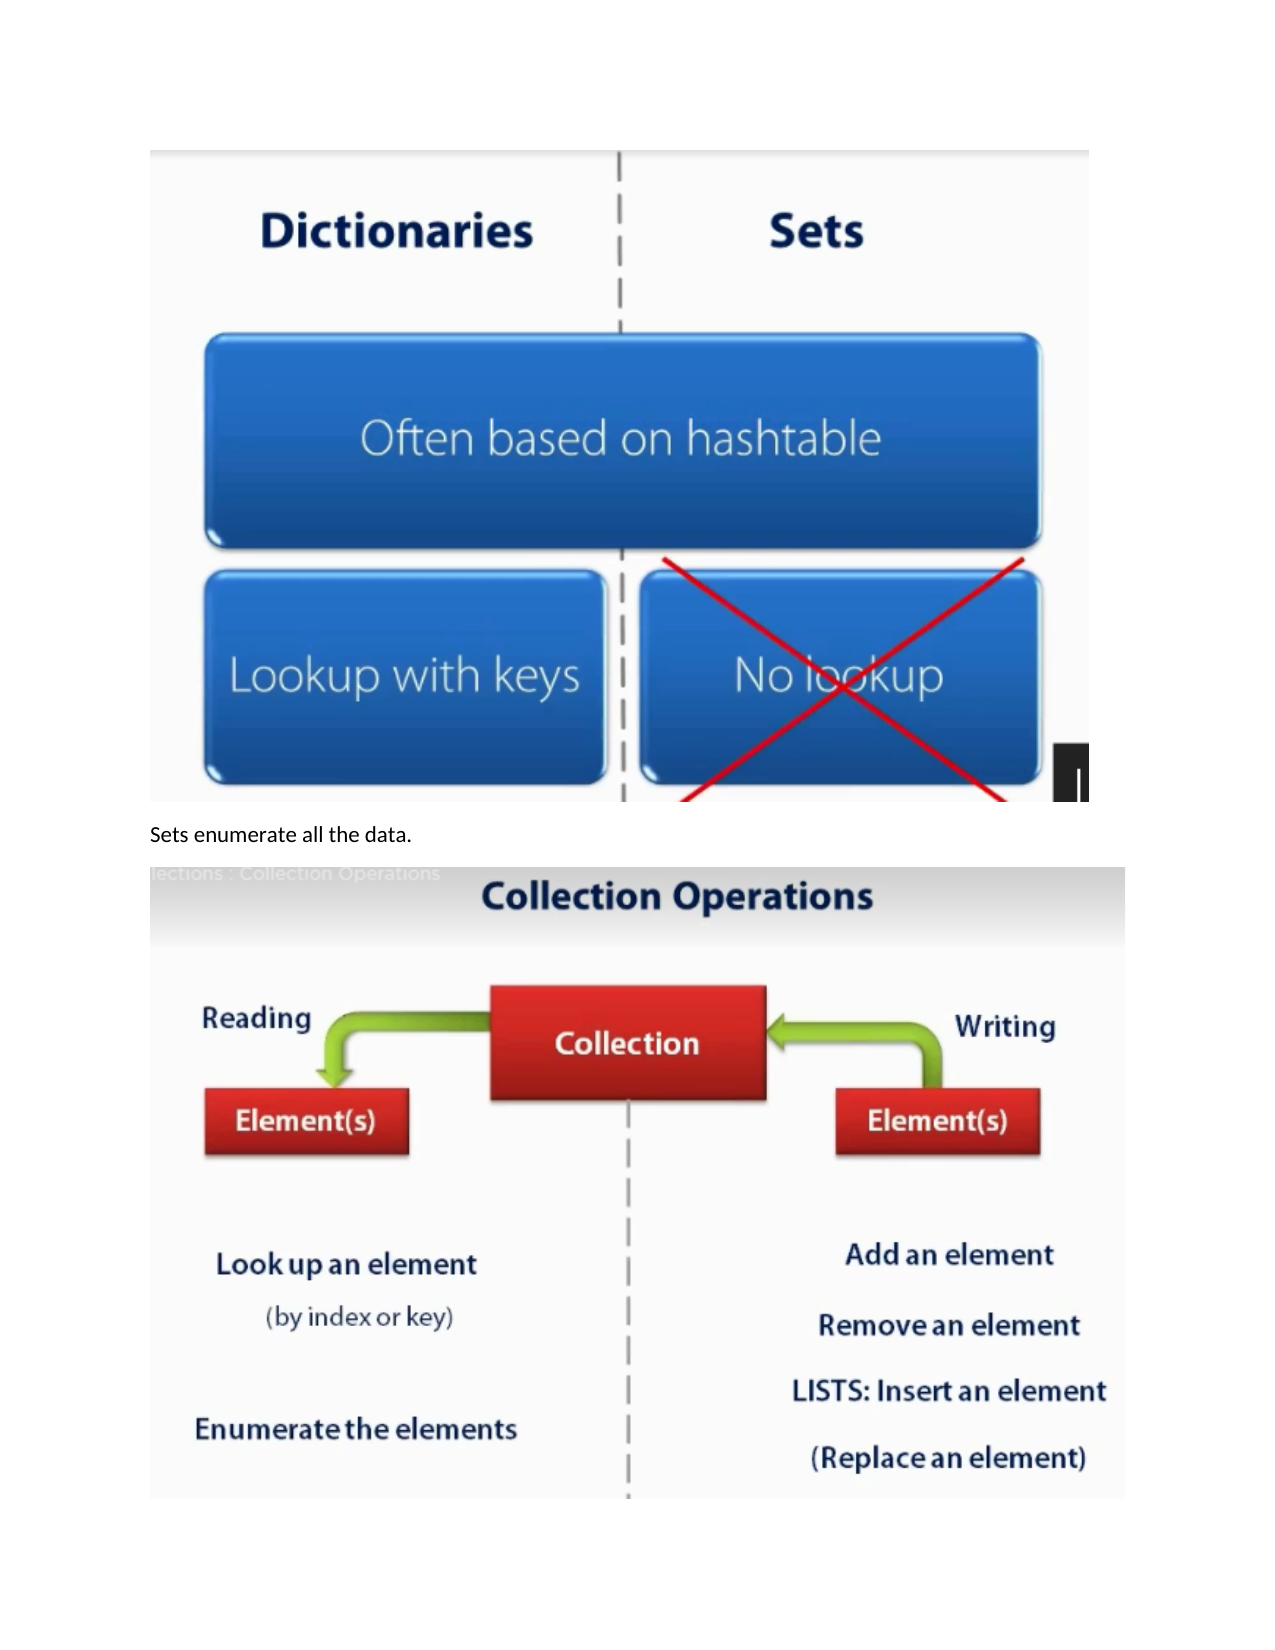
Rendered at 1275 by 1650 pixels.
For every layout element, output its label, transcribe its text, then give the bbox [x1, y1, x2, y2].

picture [150, 150, 1089, 802]
picture [150, 867, 1125, 1499]
text Sets enumerate all the data. [150, 820, 1125, 848]
